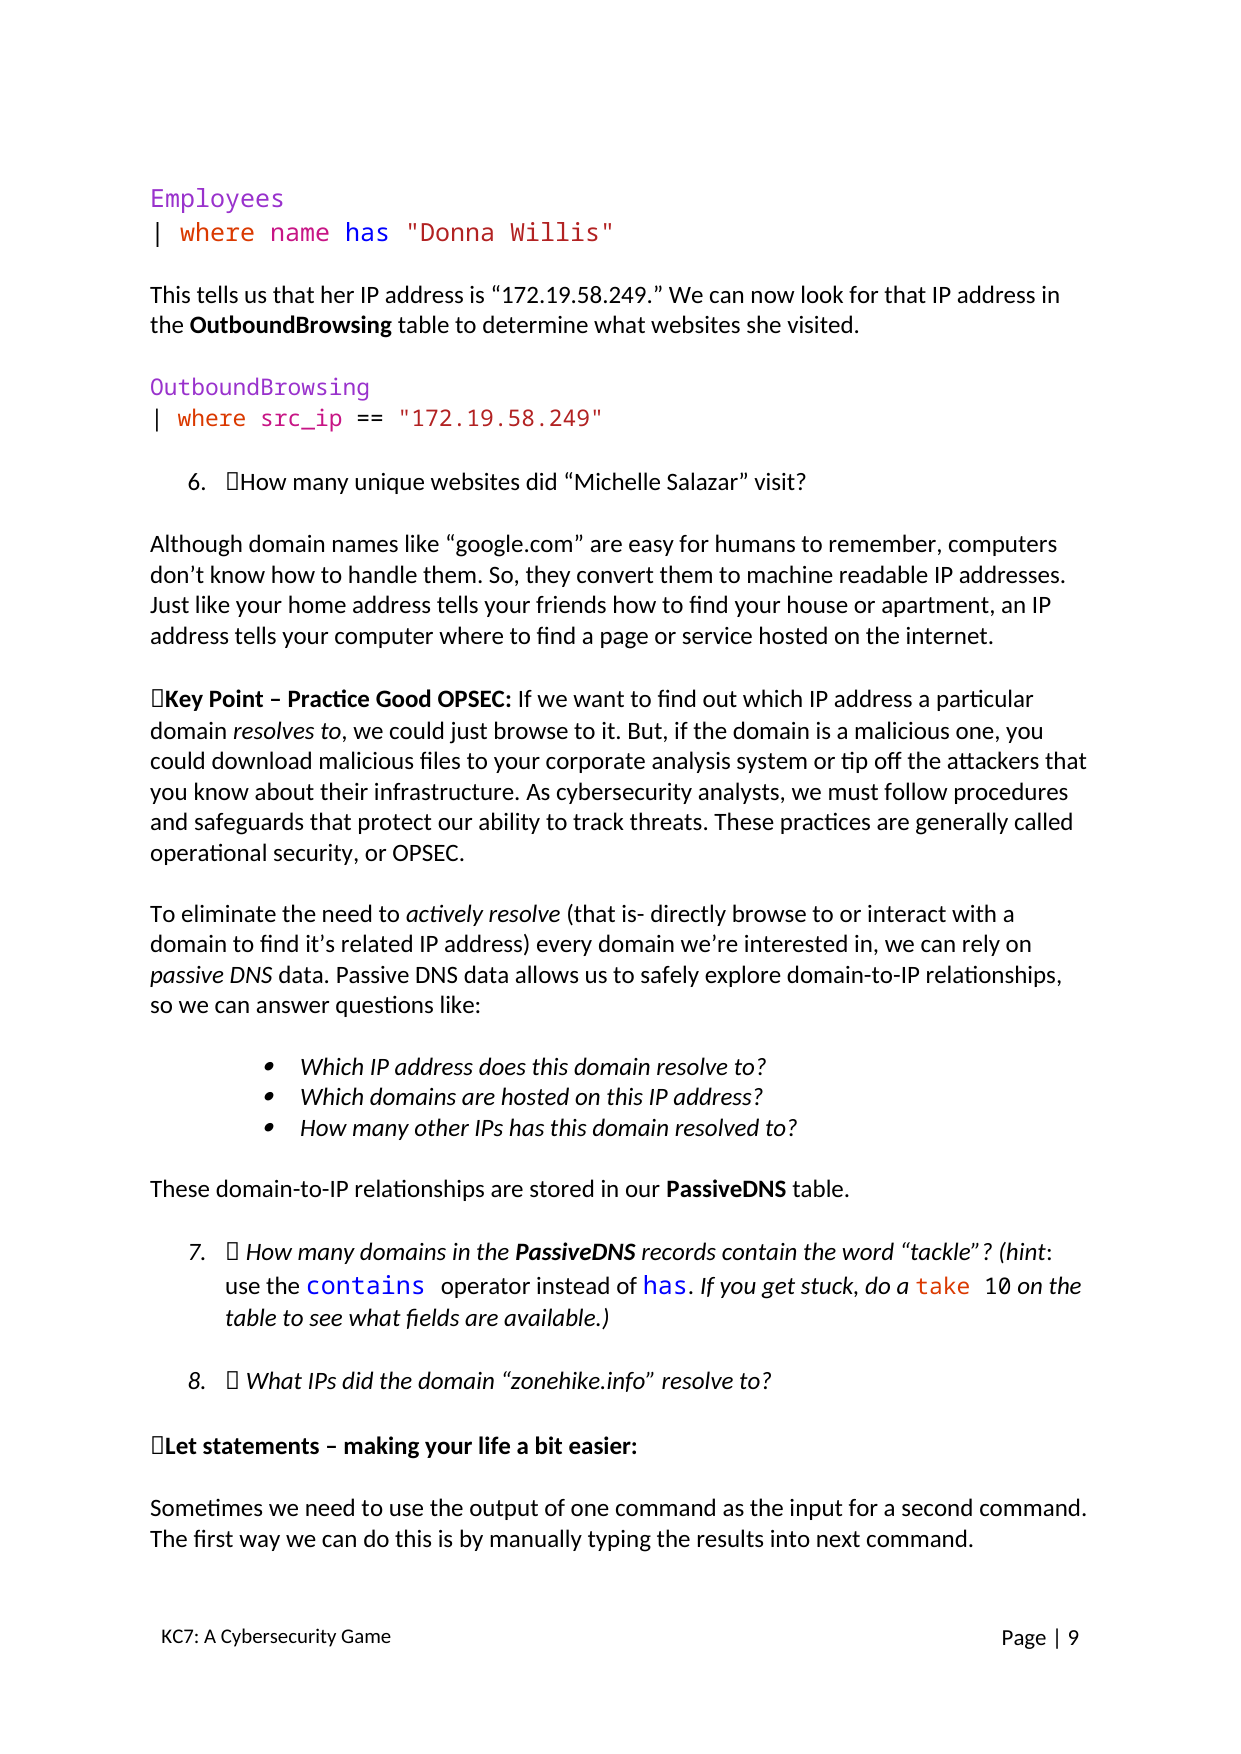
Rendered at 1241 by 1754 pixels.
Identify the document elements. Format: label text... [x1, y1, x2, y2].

text This tells us that her IP address is “172.19.58.249.” We can now look for that IP address in the OutboundBrowsing table to determine what websites she visited. [150, 279, 1090, 340]
list How many unique websites did “Michelle Salazar” visit? [187, 464, 1090, 498]
text Let statements – making your life a bit easier: [150, 1428, 1090, 1462]
list Which IP address does this domain resolve to? [262, 1051, 1090, 1081]
text | where name has "Donna Willis" [150, 214, 1090, 249]
text Although domain names like “google.com” are easy for humans to remember, computers don’t know how to handle them. So, they convert them to machine readable IP addresses. Just like your home address tells your friends how to find your house or apartment, an IP address tells your computer where to find a page or service hosted on the internet. [150, 528, 1090, 650]
list Which domains are hosted on this IP address? [262, 1081, 1090, 1112]
list How many other IPs has this domain resolved to? [262, 1112, 1090, 1142]
text These domain-to-IP relationships are stored in our PassiveDNS table. [150, 1173, 1090, 1203]
text OutboundBrowsing [150, 371, 1090, 402]
text Employees [150, 181, 1090, 214]
list What IPs did the domain “zonehike.info” resolve to? [187, 1363, 1090, 1397]
text | where src_ip == "172.19.58.249" [150, 402, 1090, 433]
list How many domains in the PassiveDNS records contain the word “tackle”? (hint: use the contains operator instead of has. If you get stuck, do a take 10 on the table to see what fields are available.) [187, 1234, 1090, 1332]
text Sometimes we need to use the output of one command as the input for a second command. The first way we can do this is by manually typing the results into next command. [150, 1492, 1090, 1553]
text Key Point – Practice Good OPSEC: If we want to find out which IP address a particular domain resolves to, we could just browse to it. But, if the domain is a malicious one, you could download malicious files to your corporate analysis system or tip off the attackers that you know about their infrastructure. As cybersecurity analysts, we must follow procedures and safeguards that protect our ability to track threats. These practices are generally called operational security, or OPSEC. [150, 681, 1090, 868]
text To eliminate the need to actively resolve (that is- directly browse to or interact with a domain to find it’s related IP address) every domain we’re interested in, we can rely on passive DNS data. Passive DNS data allows us to safely explore domain-to-IP relationships, so we can answer questions like: [150, 898, 1090, 1020]
